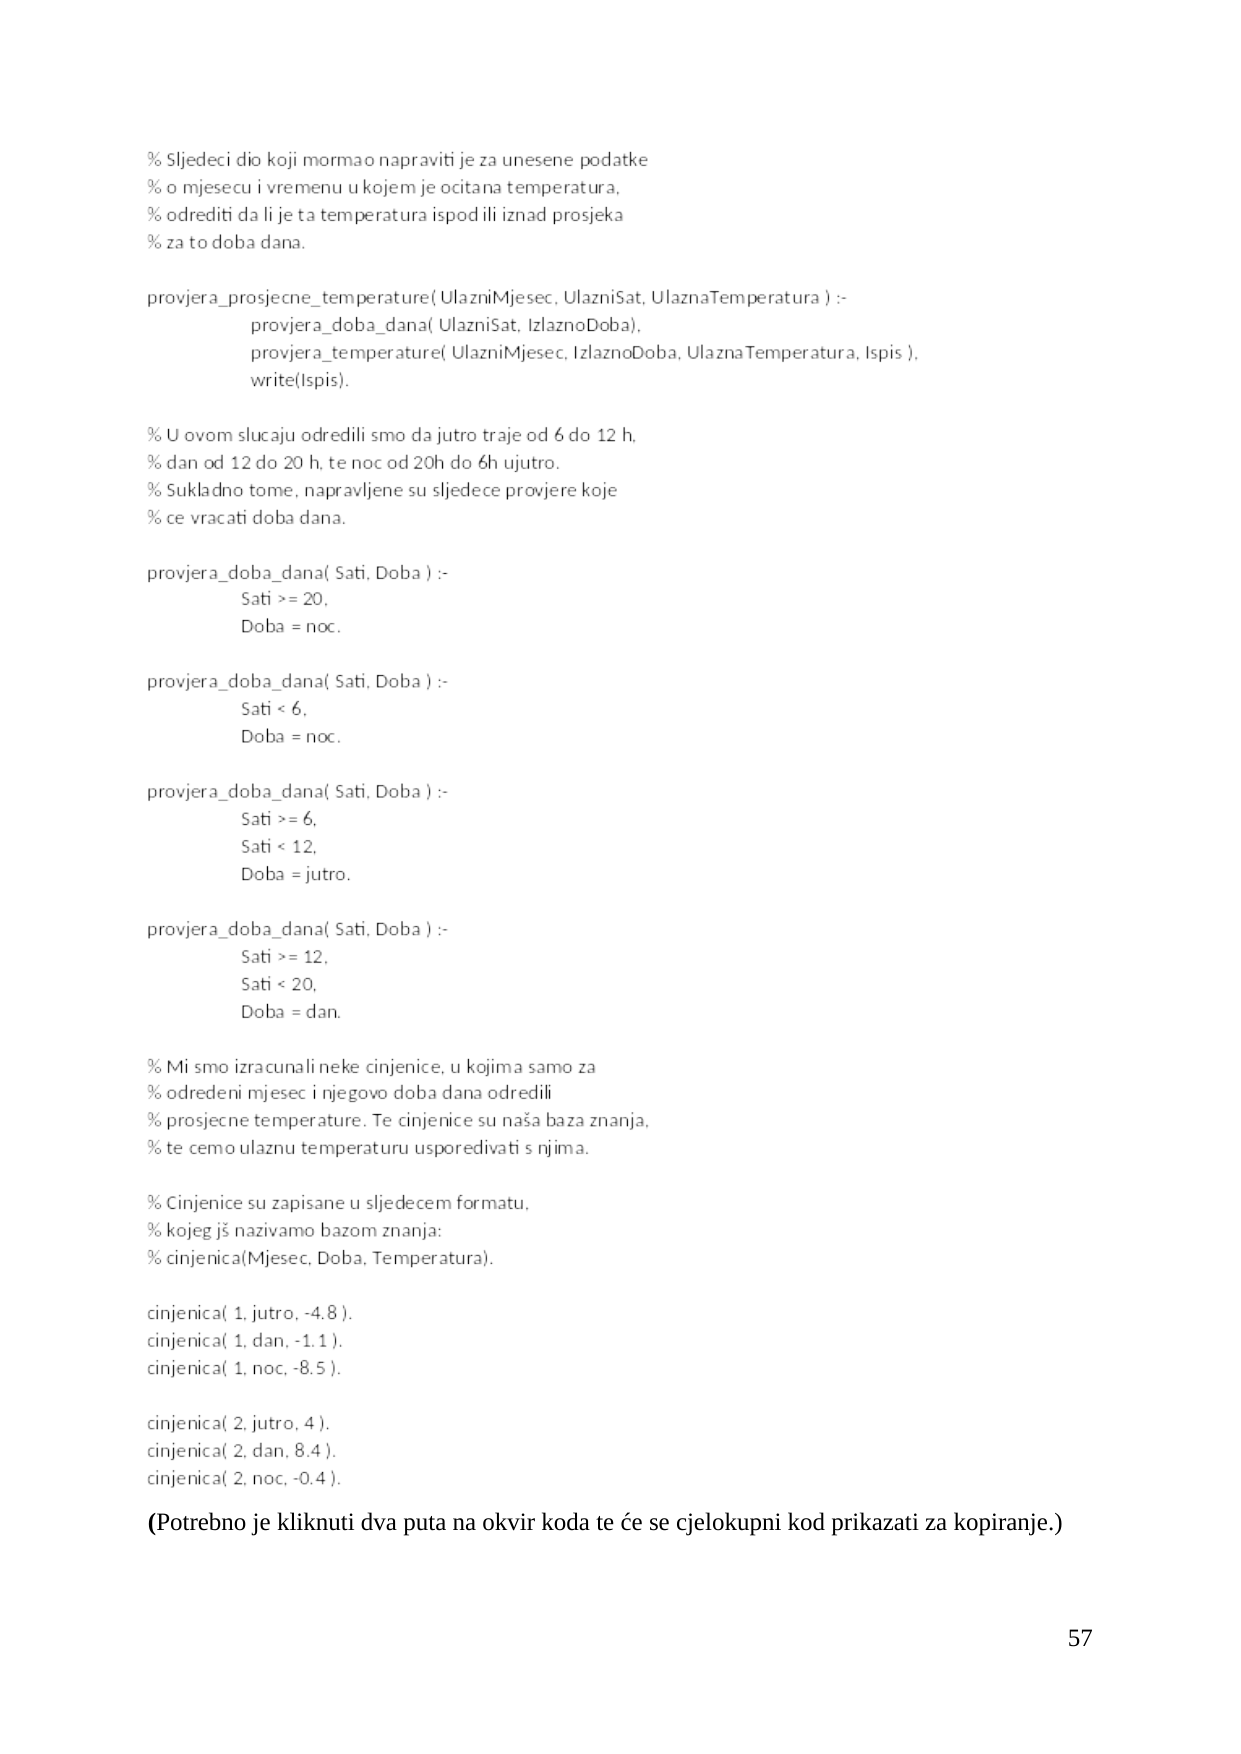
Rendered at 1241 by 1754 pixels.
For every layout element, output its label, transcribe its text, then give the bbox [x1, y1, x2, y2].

text (Potrebno je kliknuti dva puta na okvir koda te će se cjelokupni kod prikazati za kopiranje.) [148, 1507, 1093, 1536]
